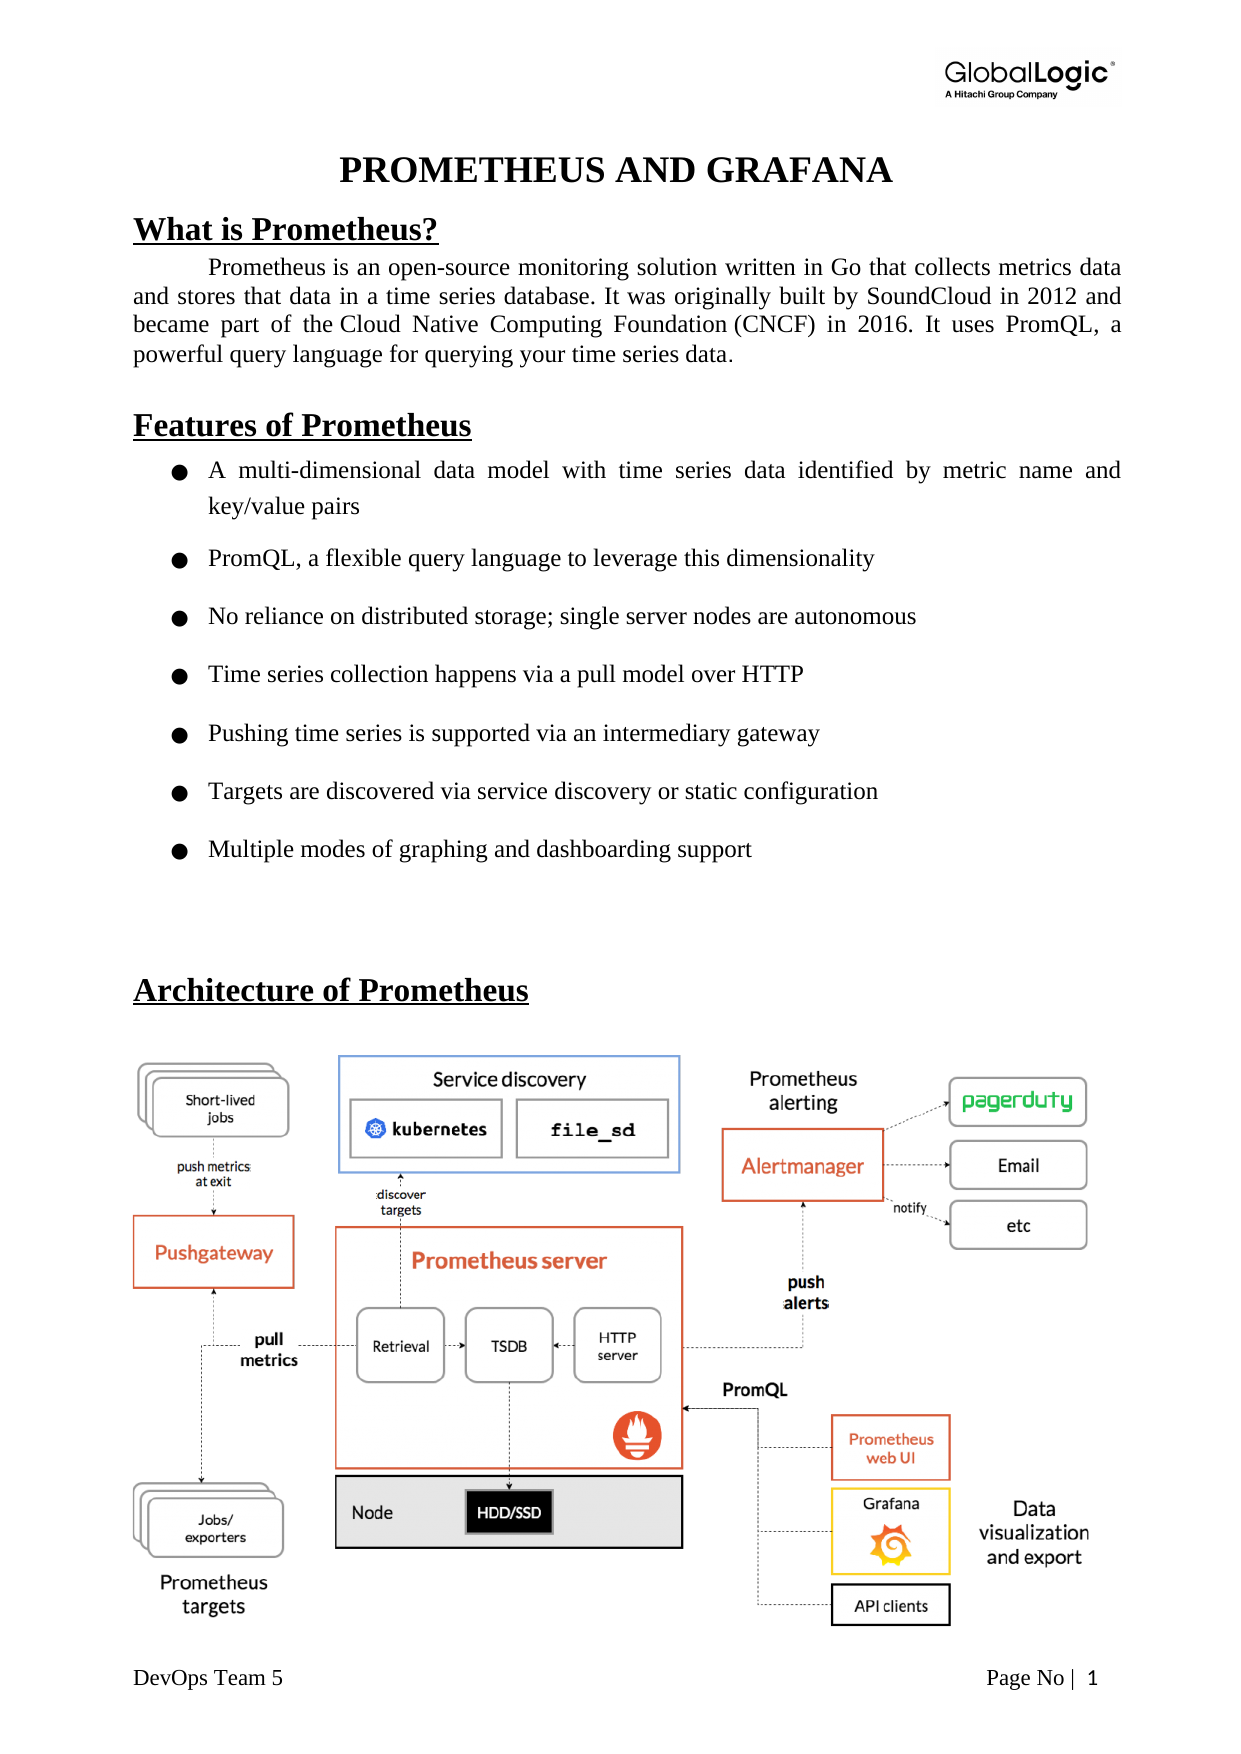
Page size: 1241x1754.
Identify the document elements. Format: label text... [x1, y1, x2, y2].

list Pushing time series is supported via an intermediary gateway [170, 710, 1122, 753]
list A multi-dimensional data model with time series data identified by metric name and key/value pairs [170, 448, 1122, 519]
list No reliance on distributed storage; single server nodes are autonomous [170, 593, 1122, 636]
picture [934, 47, 1123, 107]
text What is Prometheus? [133, 209, 1122, 248]
text Prometheus is an open-source monitoring solution written in Go that collects metrics data and stores that data in a time series database. It was originally built by SoundCloud in 2012 and became part of the Cloud Native Computing Foundation (CNCF) in 2016. It uses PromQL, a powerful query language for querying your time series data. [133, 252, 1122, 368]
list Time series collection happens via a pull model over HTTP [170, 652, 1122, 694]
text PROMETHEUS AND GRAFANA [133, 148, 1122, 191]
text Architecture of Prometheus [133, 970, 1122, 1008]
list PromQL, a flexible query language to leverage this dimensionality [170, 535, 1122, 578]
list Targets are discovered via service discovery or static configuration [170, 768, 1122, 811]
list Multiple modes of graphing and dashboarding support [170, 827, 1122, 869]
text Features of Prometheus [133, 406, 1122, 444]
picture [132, 1055, 1108, 1641]
